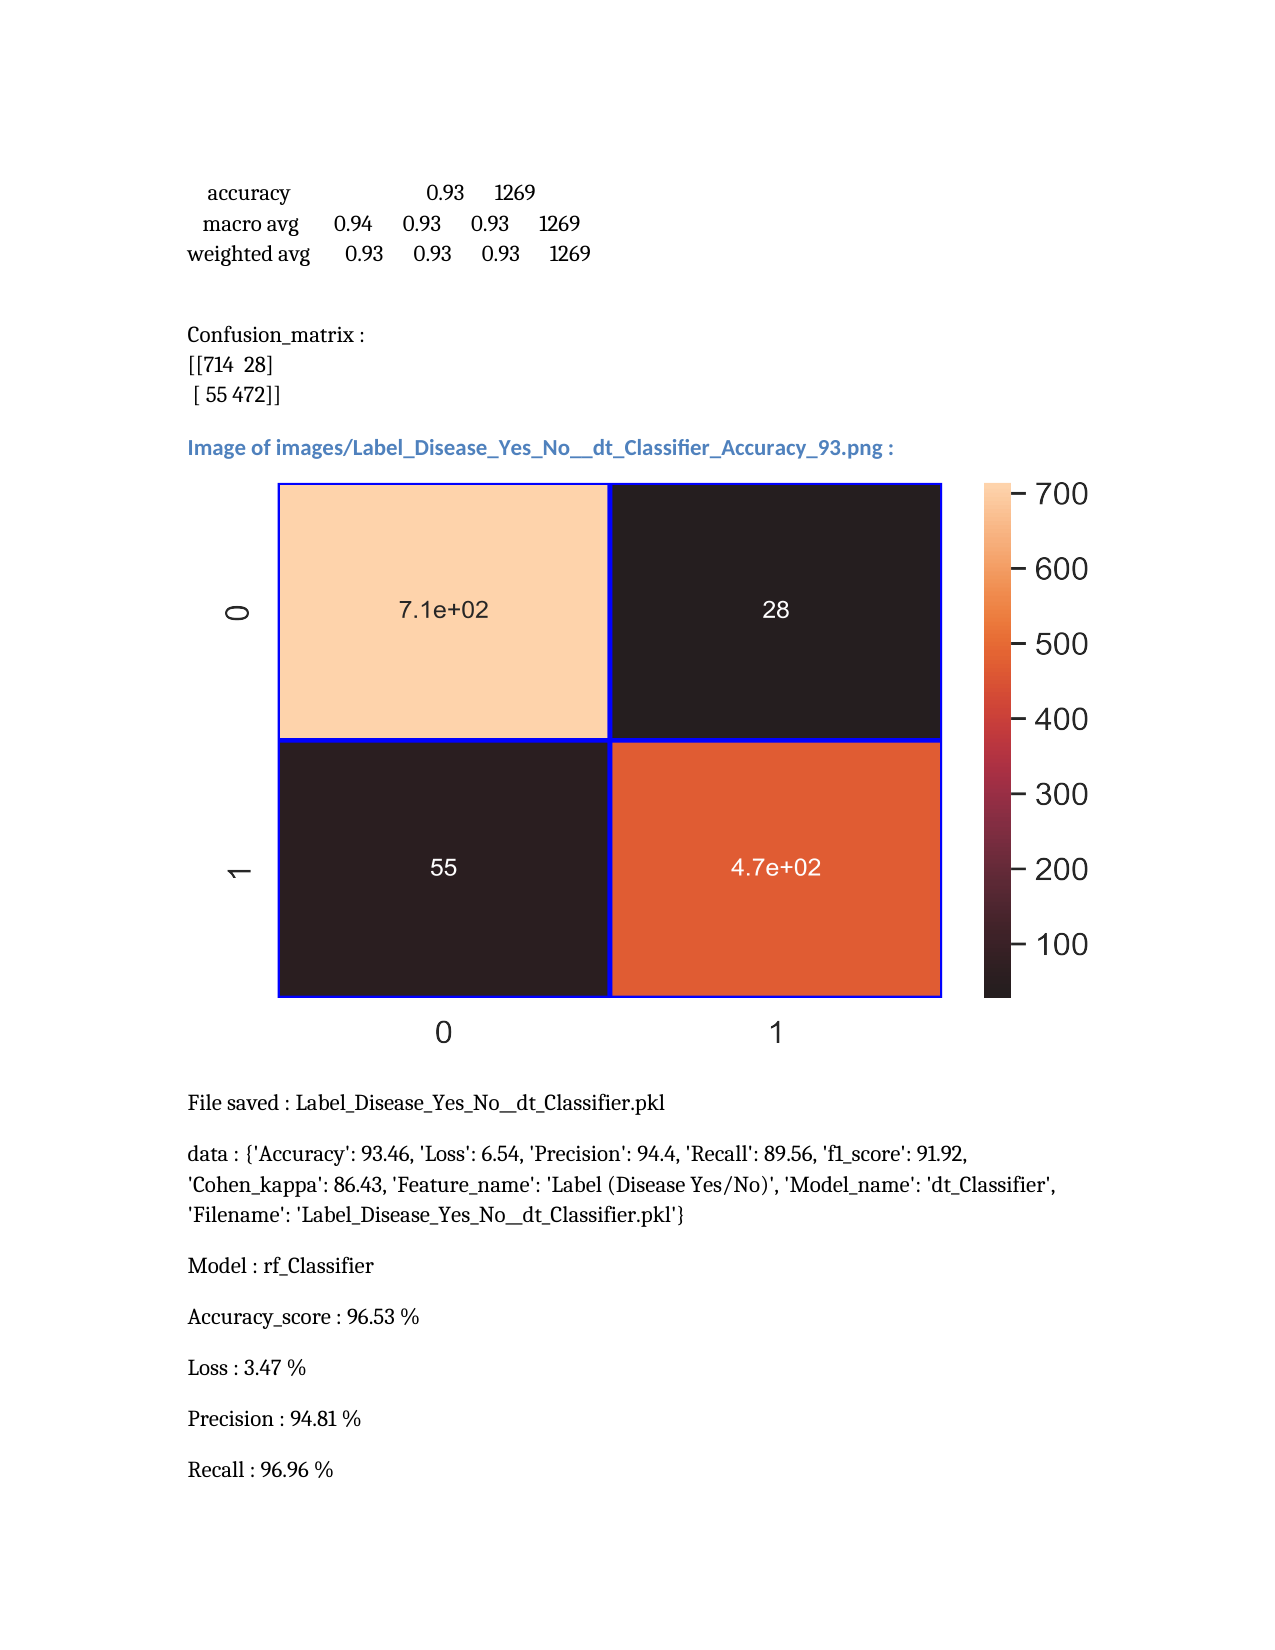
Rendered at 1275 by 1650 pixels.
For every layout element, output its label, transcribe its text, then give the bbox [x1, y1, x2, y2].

picture [206, 465, 1107, 1066]
text Confusion_matrix : [[714 28] [ 55 472]] [187, 322, 1087, 409]
text Accuracy_score : 96.53 % [187, 1304, 1087, 1330]
subtitle Image of images/Label_Disease_Yes_No__dt_Classifier_Accuracy_93.png : [187, 433, 1087, 461]
text Model : rf_Classifier [187, 1253, 1087, 1279]
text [187, 150, 1087, 297]
text Loss : 3.47 % [187, 1355, 1087, 1381]
text data : {'Accuracy': 93.46, 'Loss': 6.54, 'Precision': 94.4, 'Recall': 89.56, 'f1_score': 91.92, 'Cohen_kappa': 86.43, 'Feature_name': 'Label (Disease Yes/No)', 'Model_name': 'dt_Classifier', 'Filename': 'Label_Disease_Yes_No__dt_Classifier.pkl'} [187, 1141, 1087, 1228]
text Precision : 94.81 % [187, 1406, 1087, 1432]
text Recall : 96.96 % [187, 1457, 1087, 1483]
text File saved : Label_Disease_Yes_No__dt_Classifier.pkl [187, 1090, 1087, 1117]
